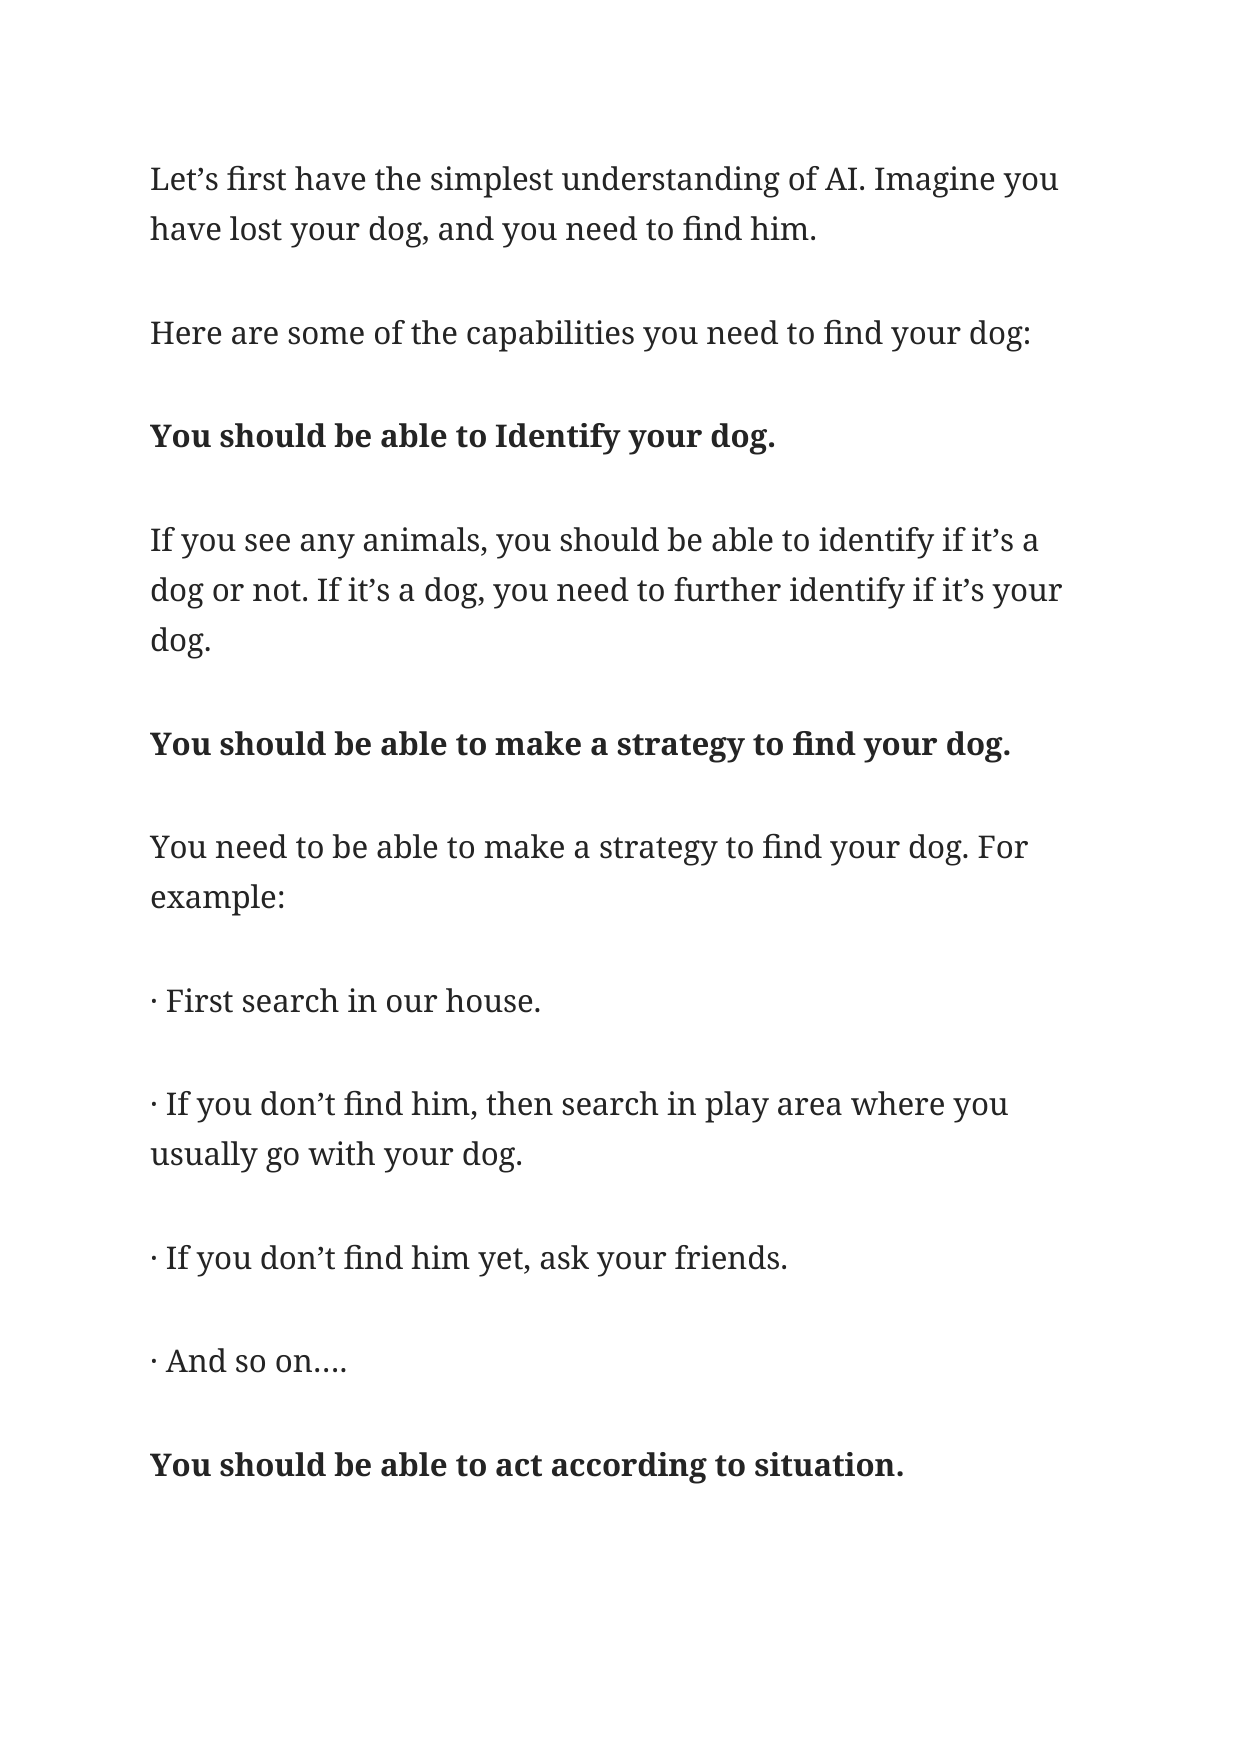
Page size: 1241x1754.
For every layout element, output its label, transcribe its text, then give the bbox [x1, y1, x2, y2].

text You should be able to make a strategy to find your dog. [150, 714, 1090, 764]
text If you see any animals, you should be able to identify if it’s a dog or not. If it’s a dog, you need to further identify if it’s your dog. [150, 511, 1090, 661]
text · And so on…. [150, 1332, 1090, 1382]
text Let’s first have the simplest understanding of AI. Imagine you have lost your dog, and you need to find him. [150, 150, 1090, 250]
text You need to be able to make a strategy to find your dog. For example: [150, 818, 1090, 918]
text · First search in our house. [150, 971, 1090, 1021]
text · If you don’t find him yet, ask your friends. [150, 1228, 1090, 1278]
text You should be able to Identify your dog. [150, 407, 1090, 457]
text · If you don’t find him, then search in play area where you usually go with your dog. [150, 1075, 1090, 1175]
text Here are some of the capabilities you need to find your dog: [150, 303, 1090, 353]
text You should be able to act according to situation. [150, 1435, 1090, 1485]
